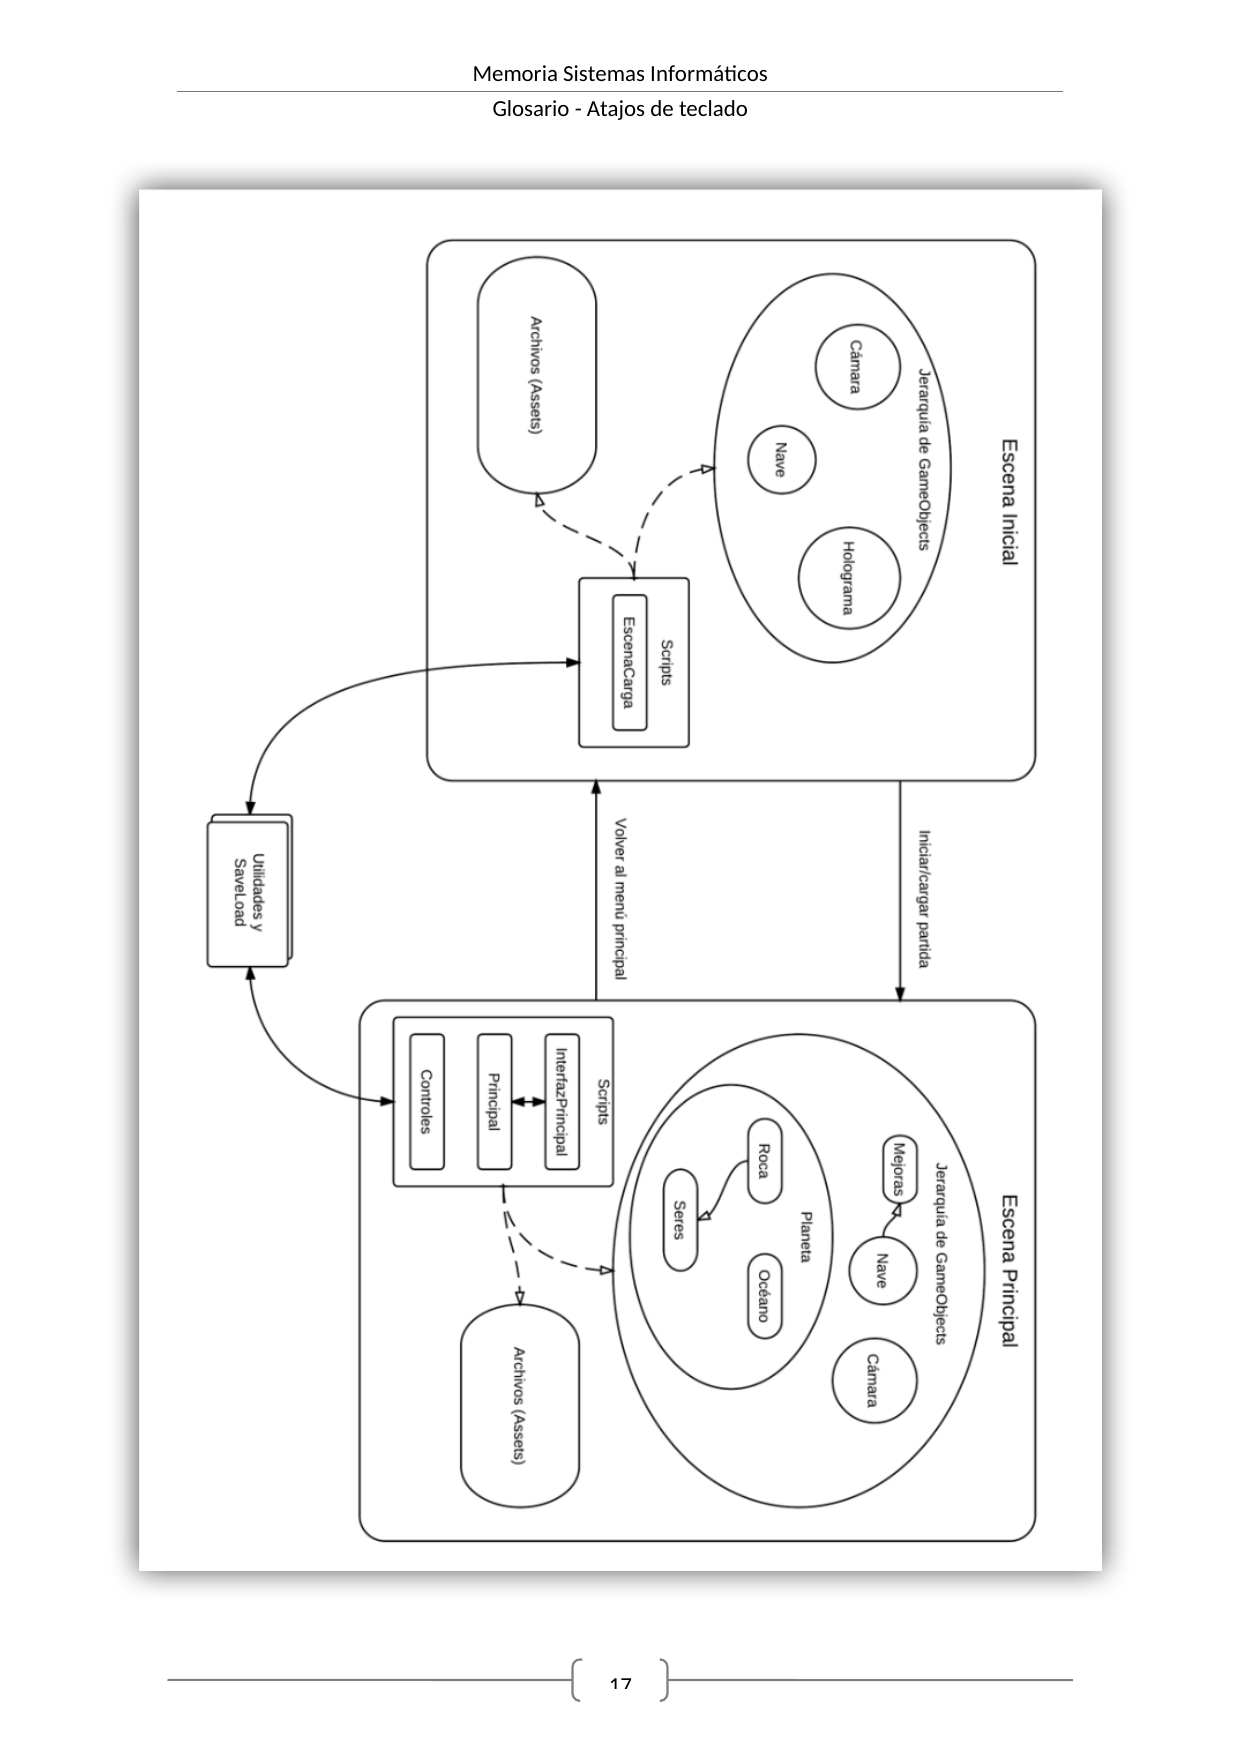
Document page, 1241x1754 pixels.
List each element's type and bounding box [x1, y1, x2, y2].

picture [140, 191, 1102, 1571]
